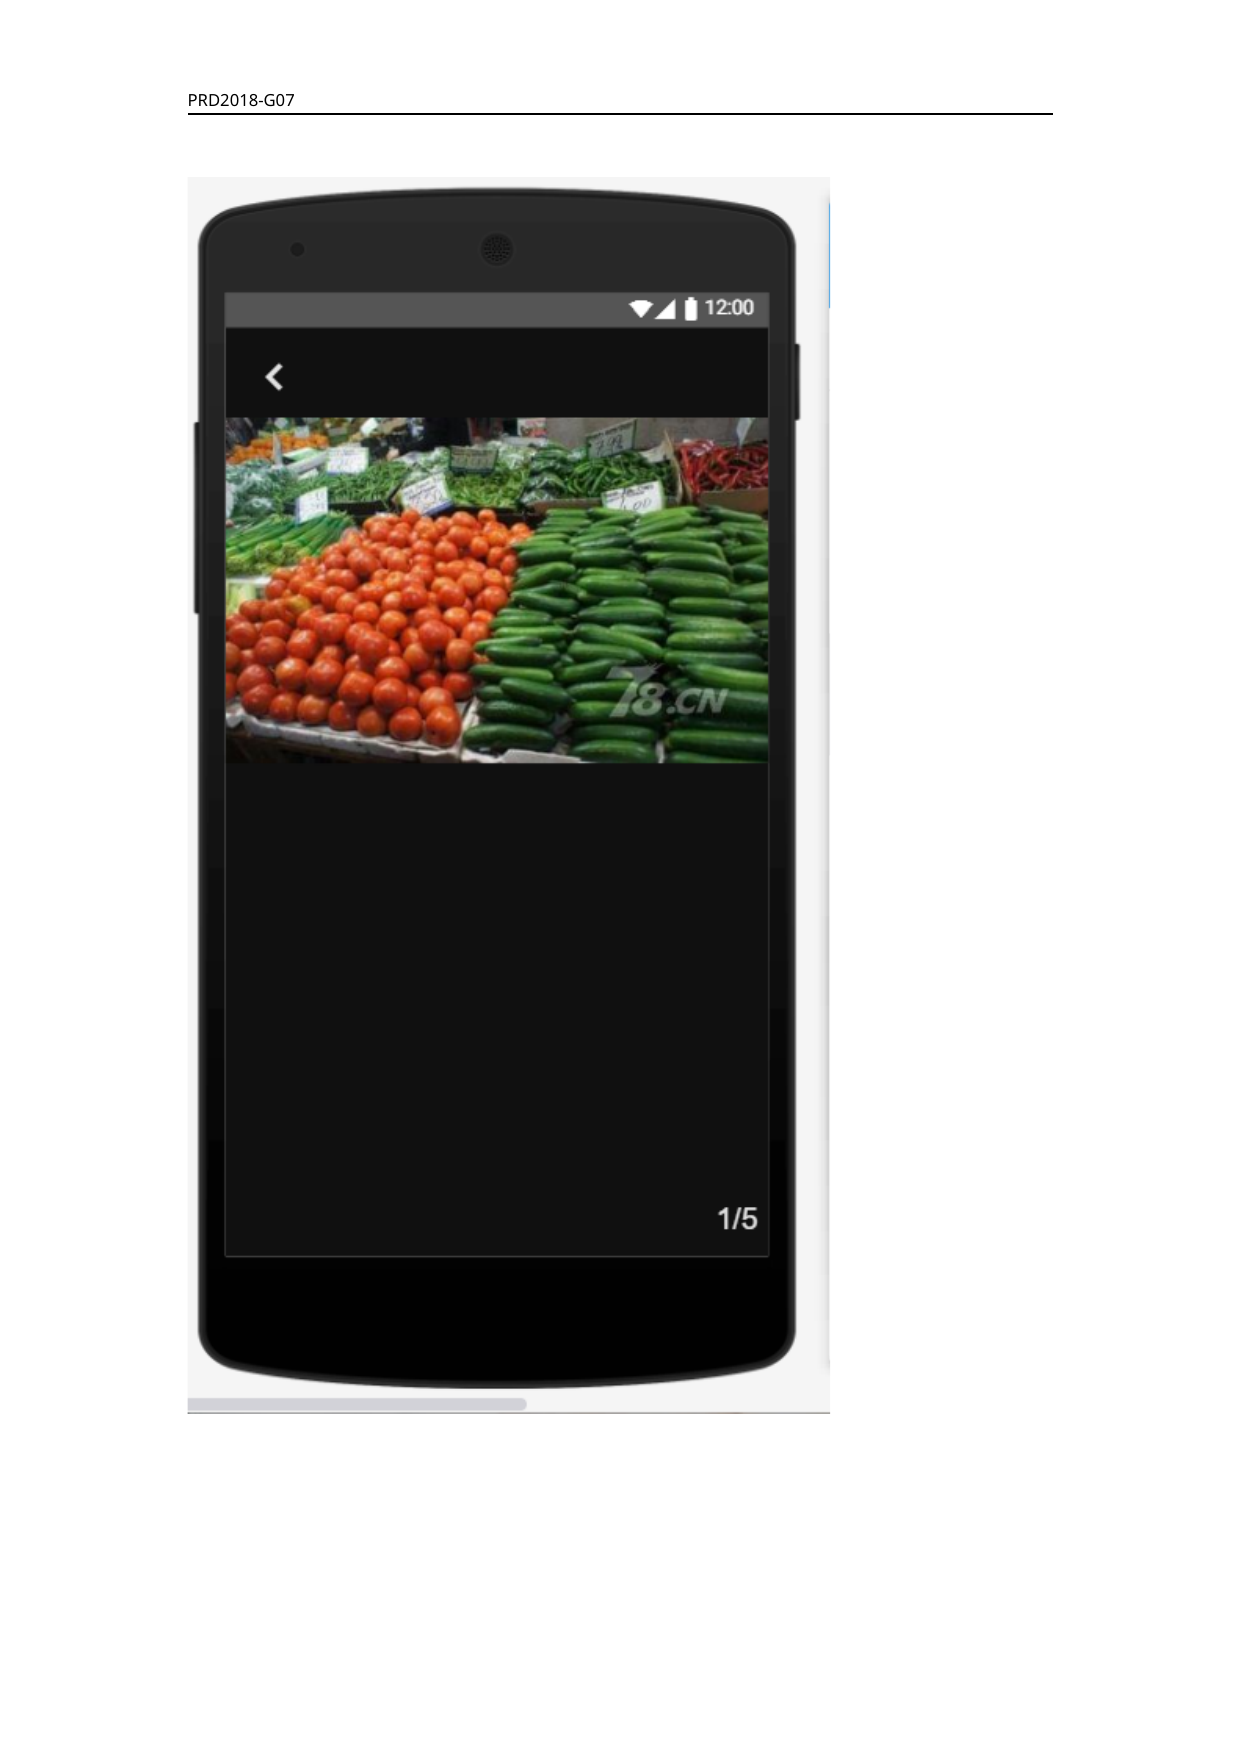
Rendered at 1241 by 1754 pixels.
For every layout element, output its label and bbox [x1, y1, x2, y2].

picture [187, 177, 830, 1414]
